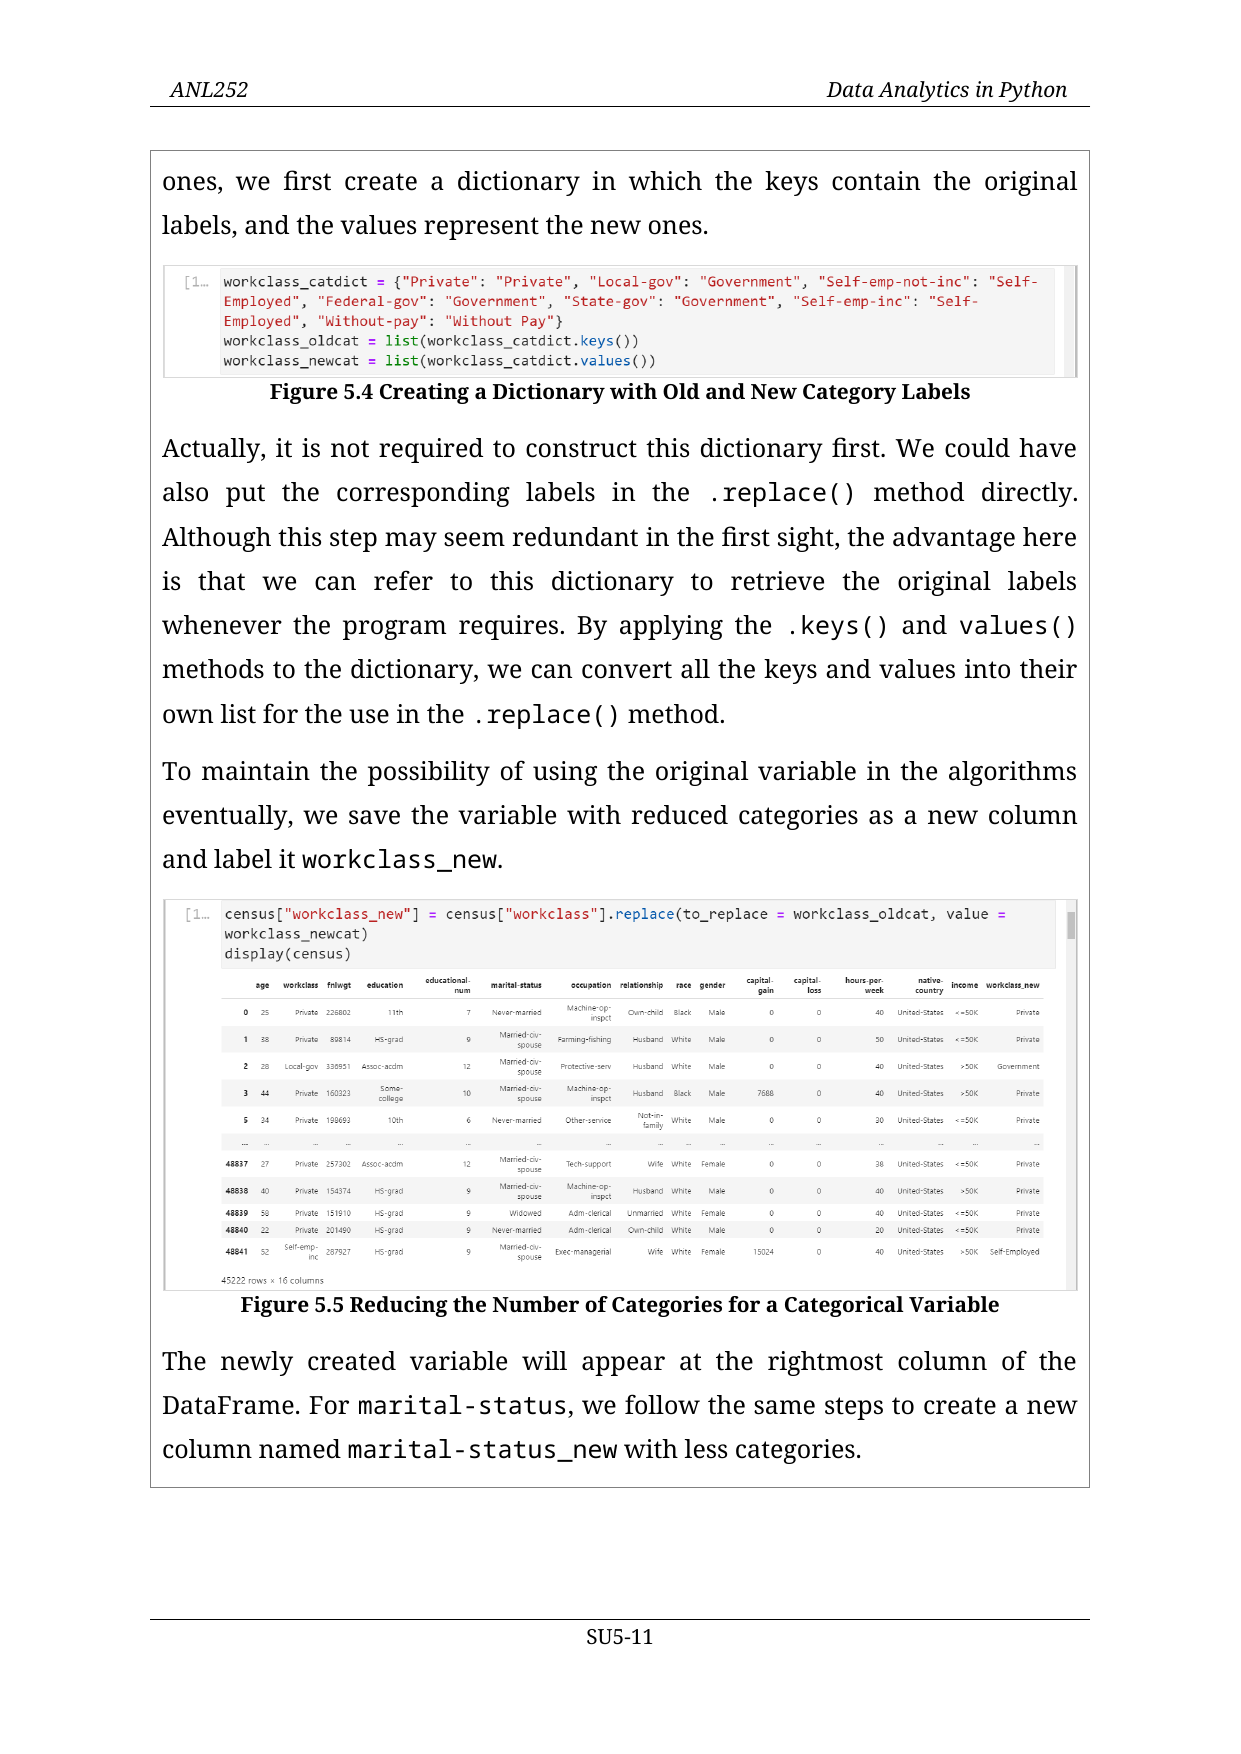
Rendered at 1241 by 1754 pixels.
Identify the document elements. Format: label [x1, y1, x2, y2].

picture [164, 266, 1077, 377]
table_header [151, 151, 1089, 1487]
picture [164, 900, 1077, 1290]
